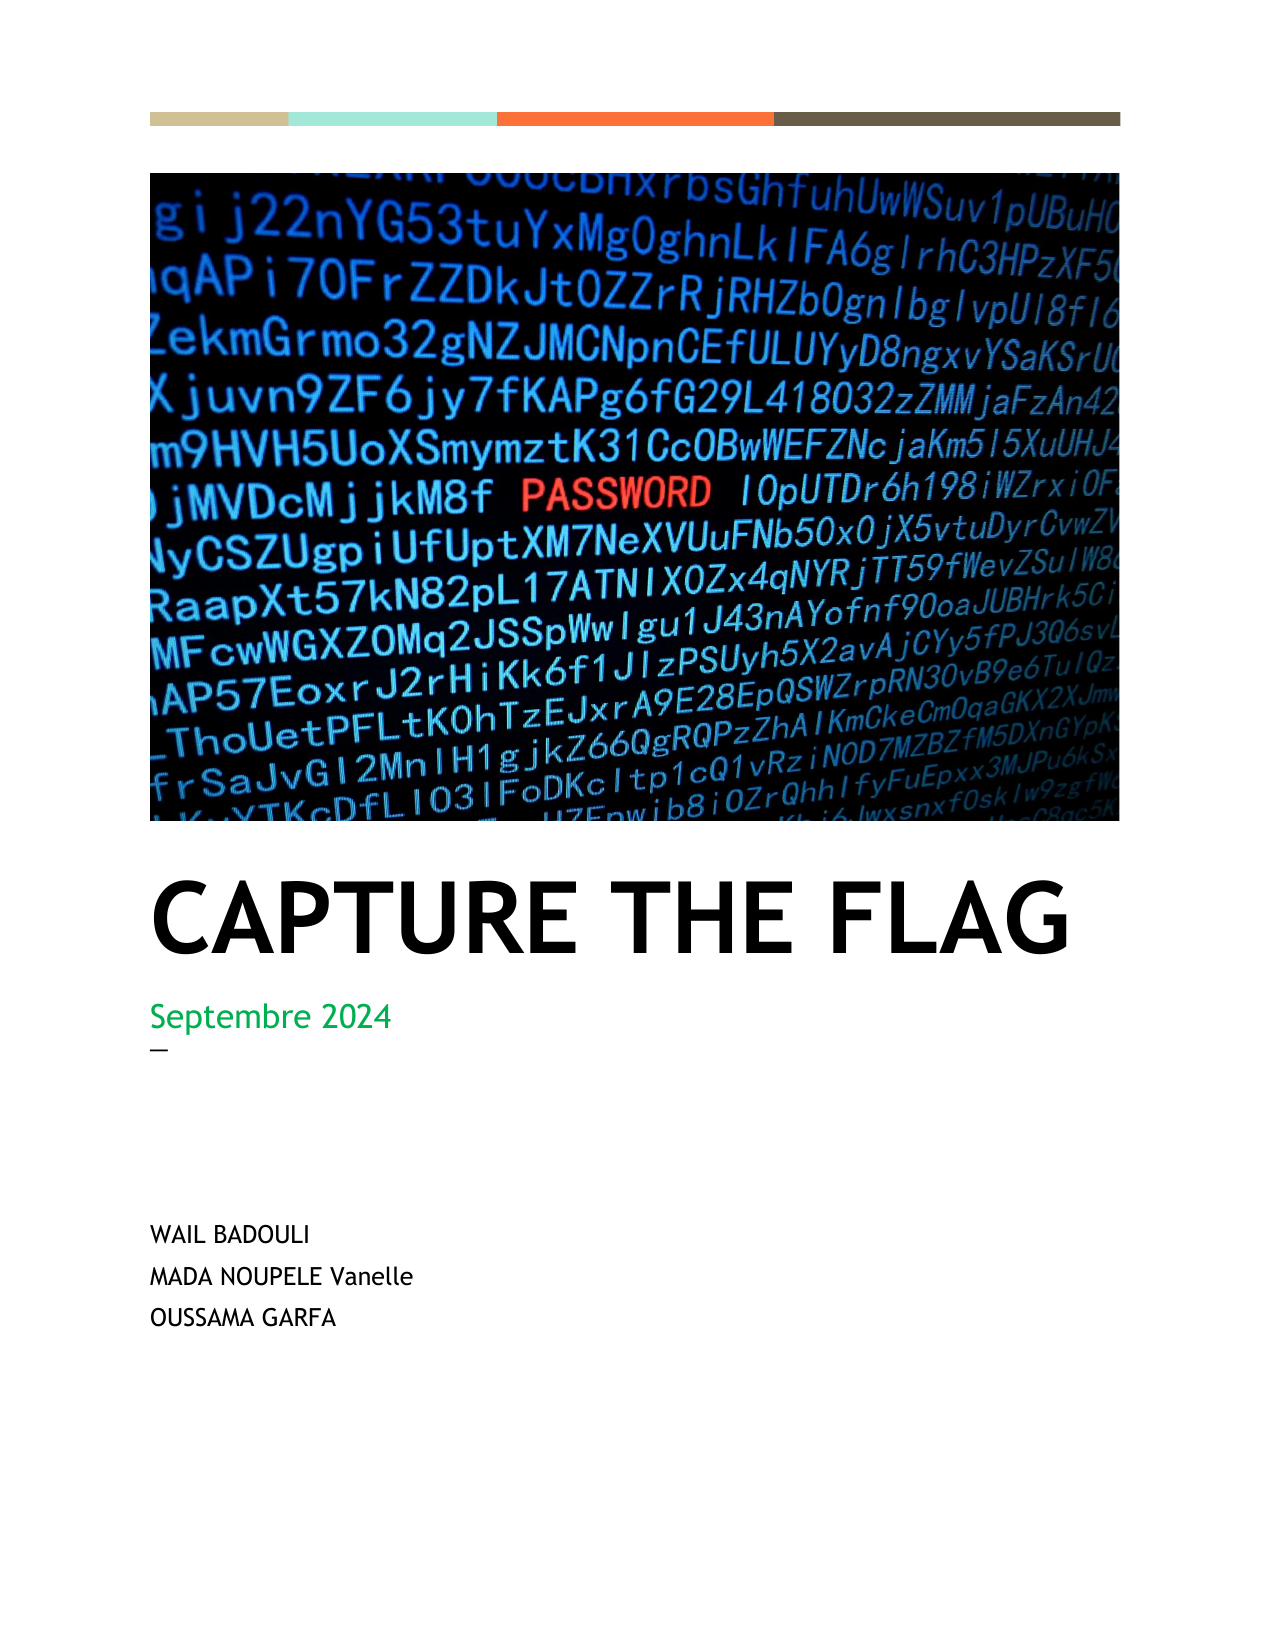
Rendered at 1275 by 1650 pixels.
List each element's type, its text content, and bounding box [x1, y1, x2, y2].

picture [150, 112, 1121, 126]
picture [150, 173, 1120, 821]
text ─ [150, 1036, 1125, 1064]
text OUSSAMA GARFA [150, 1303, 1125, 1332]
text WAIL BADOULI [150, 1220, 1125, 1249]
subtitle Septembre 2024 [150, 997, 1125, 1036]
title CAPTURE THE FLAG [150, 860, 1125, 976]
text MADA NOUPELE Vanelle [150, 1262, 1125, 1291]
